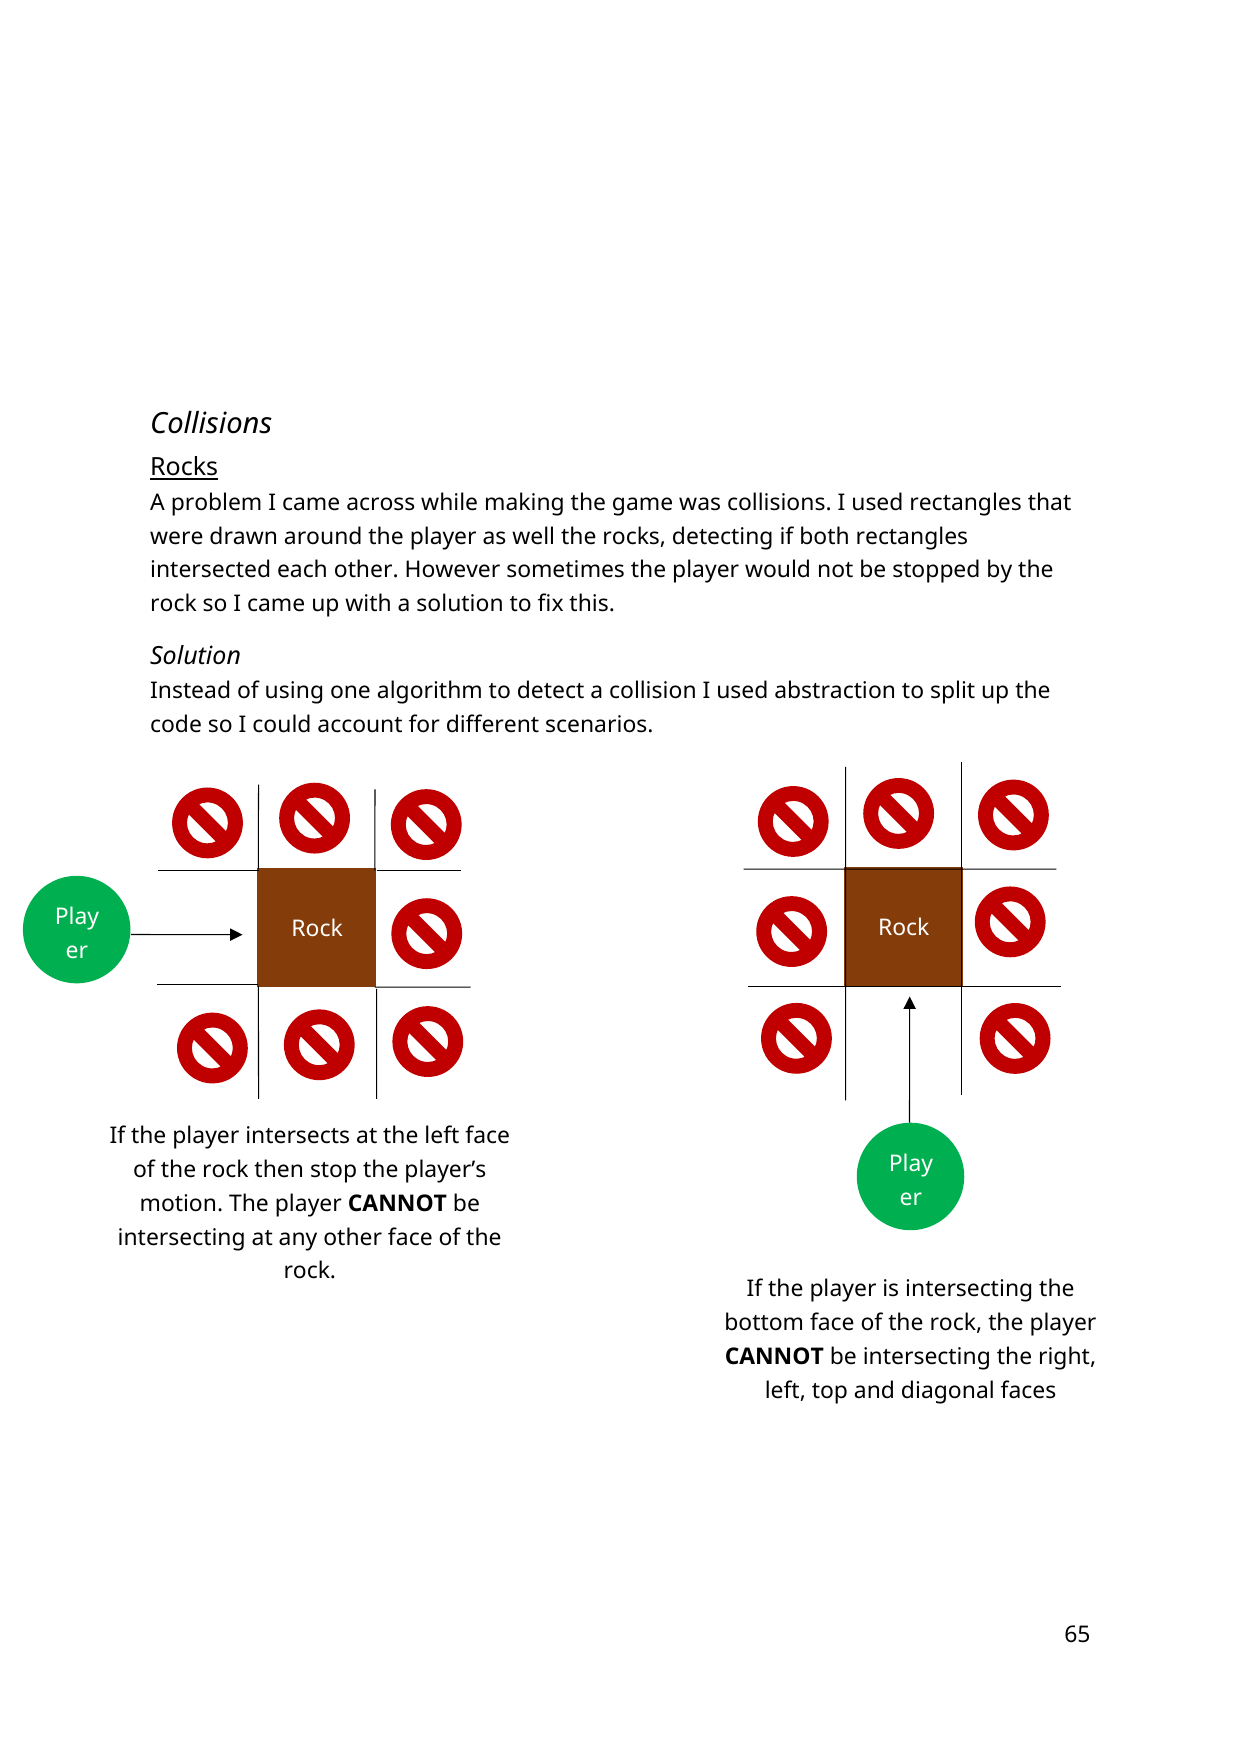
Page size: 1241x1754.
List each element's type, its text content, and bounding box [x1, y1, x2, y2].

text Instead of using one algorithm to detect a collision I used abstraction to split up the code so I could account for different scenarios. [150, 674, 1090, 739]
text A problem I came across while making the game was collisions. I used rectangles that were drawn around the player as well the rocks, detecting if both rectangles intersected each other. However sometimes the player would not be stopped by the rock so I came up with a solution to fix this. [150, 486, 1090, 618]
subtitle Collisions [150, 402, 1090, 442]
subtitle Rocks [150, 449, 1090, 483]
subtitle Solution [150, 637, 1090, 672]
